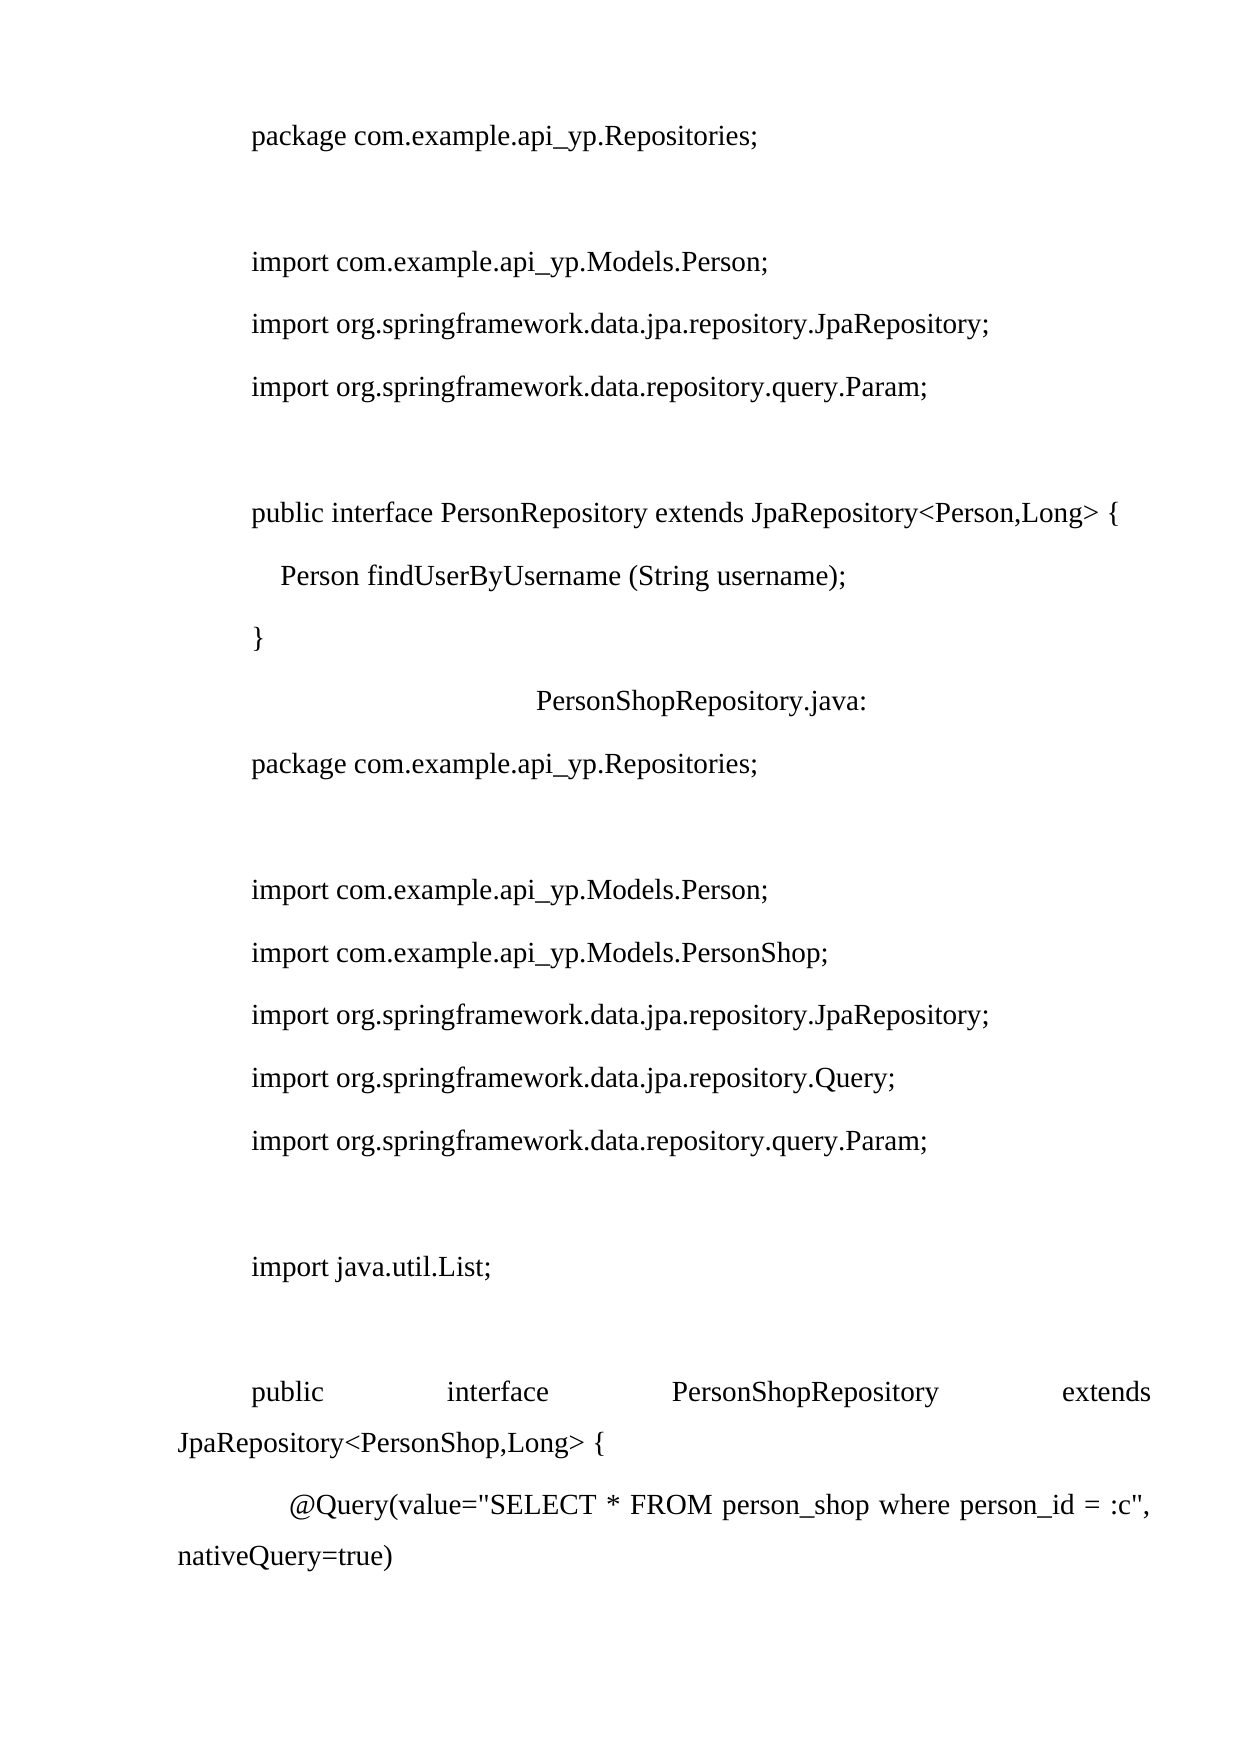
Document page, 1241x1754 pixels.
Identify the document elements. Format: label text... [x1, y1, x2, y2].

text public interface PersonShopRepository extends JpaRepository<PersonShop,Long> { [177, 1374, 1152, 1458]
text import org.springframework.data.repository.query.Param; [177, 369, 1152, 403]
text package com.example.api_yp.Repositories; [177, 746, 1152, 780]
text import org.springframework.data.jpa.repository.JpaRepository; [177, 997, 1152, 1031]
text } [177, 621, 1152, 654]
text import com.example.api_yp.Models.Person; [177, 244, 1152, 277]
text import java.util.List; [177, 1249, 1152, 1282]
text import com.example.api_yp.Models.Person; [177, 872, 1152, 905]
text package com.example.api_yp.Repositories; [177, 118, 1152, 152]
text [177, 307, 1152, 340]
text @Query(value="SELECT * FROM person_shop where person_id = :c", nativeQuery=true) [177, 1487, 1152, 1571]
text Person findUserByUsername (String username); [177, 558, 1152, 591]
text public interface PersonRepository extends JpaRepository<Person,Long> { [177, 495, 1152, 528]
text import com.example.api_yp.Models.PersonShop; [177, 935, 1152, 968]
text PersonShopRepository.java: [177, 683, 1152, 717]
text import org.springframework.data.repository.query.Param; [177, 1123, 1152, 1157]
text import org.springframework.data.jpa.repository.Query; [177, 1060, 1152, 1094]
